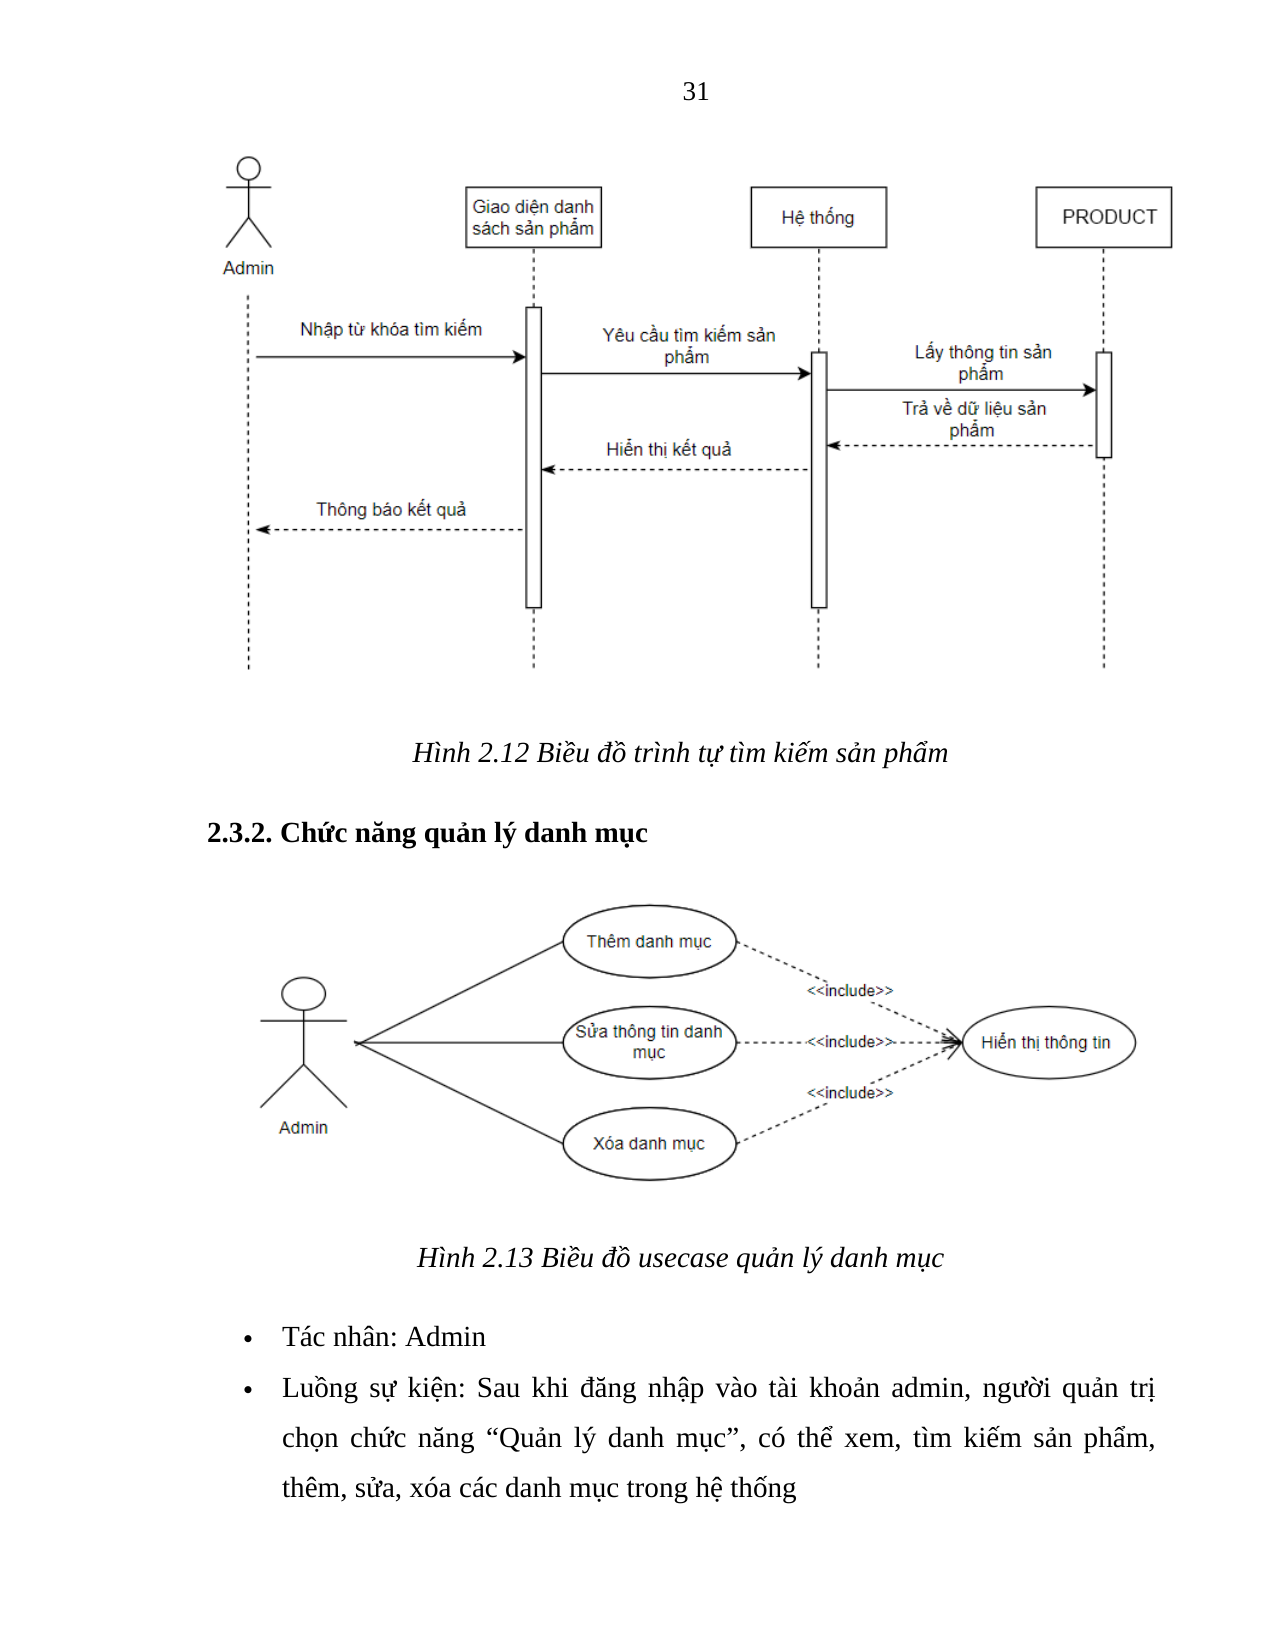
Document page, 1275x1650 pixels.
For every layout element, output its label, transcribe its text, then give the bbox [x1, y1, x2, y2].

picture [206, 147, 1182, 690]
list Tác nhân: Admin [244, 1319, 1157, 1353]
picture [206, 894, 1187, 1197]
list Luồng sự kiện: Sau khi đăng nhập vào tài khoản admin, người quản trị chọn chức năng “Quản lý danh mục”, có thể xem, tìm kiếm sản phẩm, thêm, sửa, xóa các danh mục trong hệ thống [244, 1370, 1157, 1504]
text Hình 2.12 Biều đồ trình tự tìm kiếm sản phẩm [207, 736, 1157, 769]
text Hình 2.13 Biều đồ usecase quản lý danh mục [207, 1240, 1157, 1273]
text 2.3.2. Chức năng quản lý danh mục [207, 815, 1157, 849]
